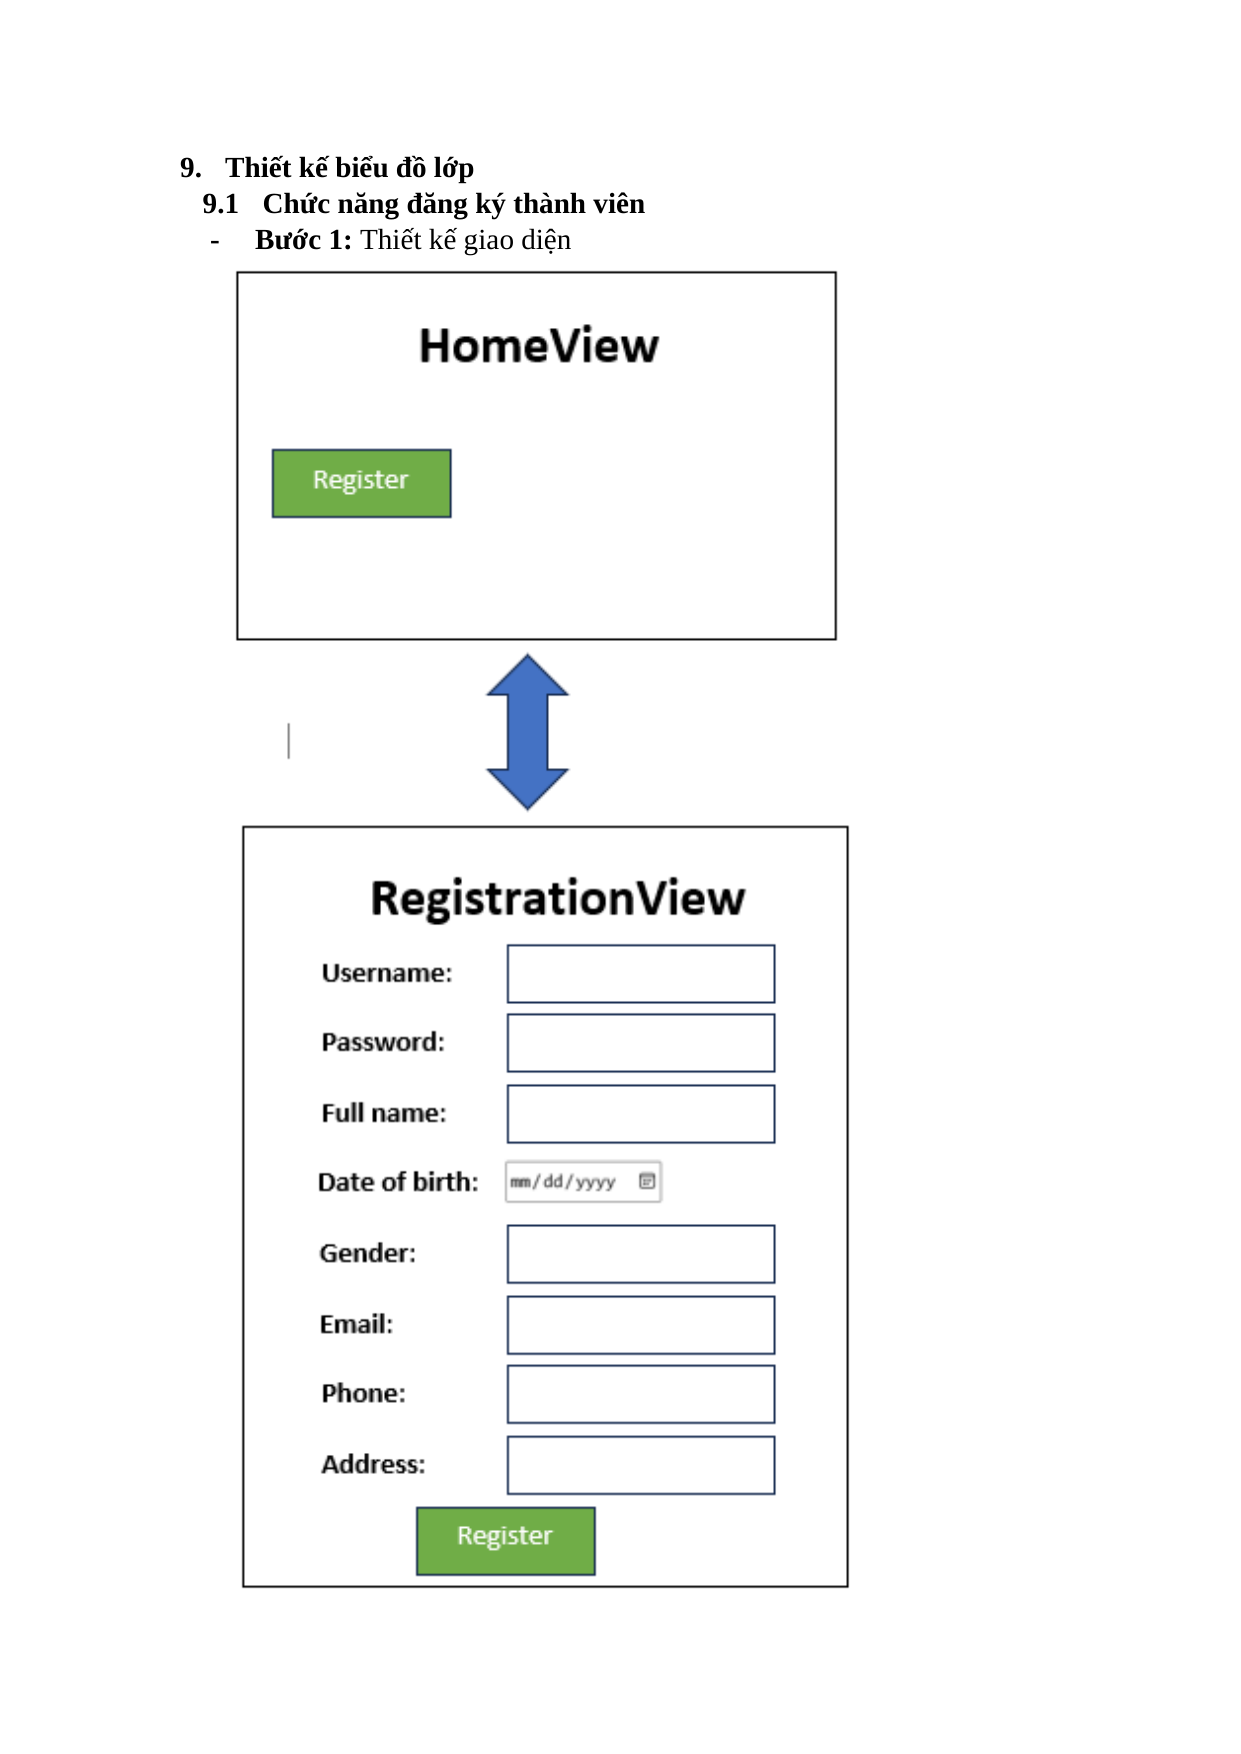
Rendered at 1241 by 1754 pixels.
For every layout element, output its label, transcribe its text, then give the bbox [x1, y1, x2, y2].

picture [225, 258, 858, 1602]
list Thiết kế biểu đồ lớp [180, 150, 1090, 183]
list Bước 1: Thiết kế giao diện [210, 222, 1090, 256]
list Chức năng đăng ký thành viên [202, 186, 1090, 220]
